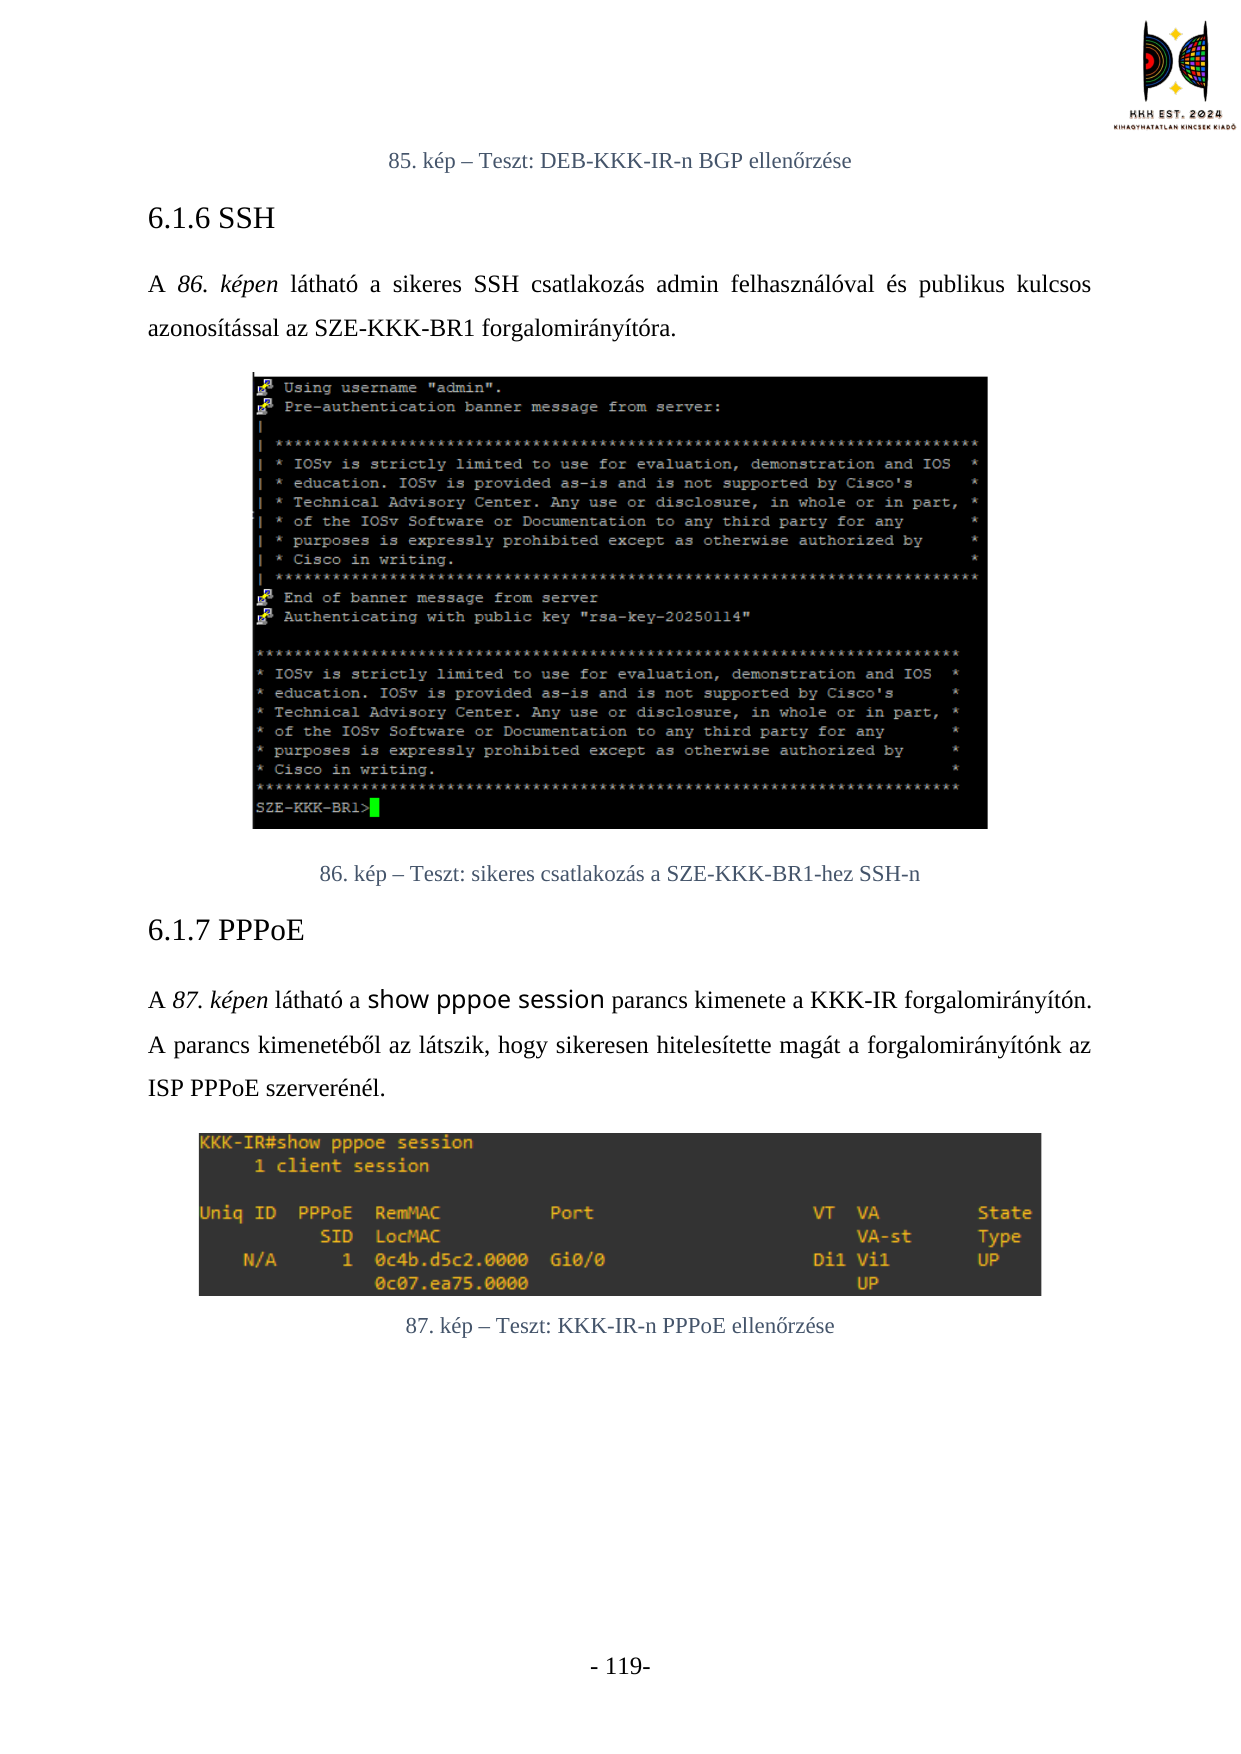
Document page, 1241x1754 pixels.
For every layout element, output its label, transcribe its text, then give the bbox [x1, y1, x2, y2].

text A 87. képen látható a show pppoe session parancs kimenete a KKK-IR forgalomirányítón. A parancs kimenetéből az látszik, hogy sikeresen hitelesítette magát a forgalomirányítónk az ISP PPPoE szerverénél. [148, 982, 1093, 1102]
text 86. kép – Teszt: sikeres csatlakozás a SZE-KKK-BR1-hez SSH-n [148, 860, 1093, 886]
text A 86. képen látható a sikeres SSH csatlakozás admin felhasználóval és publikus kulcsos azonosítással az SZE-KKK-BR1 forgalomirányítóra. [148, 269, 1093, 341]
text 87. kép – Teszt: KKK-IR-n PPPoE ellenőrzése [148, 1312, 1093, 1339]
text 85. kép – Teszt: DEB-KKK-IR-n BGP ellenőrzése [148, 148, 1093, 174]
picture [252, 372, 988, 829]
picture [1105, 9, 1241, 135]
text 6.1.6 SSH [148, 199, 1093, 235]
text 6.1.7 PPPoE [148, 911, 1093, 947]
picture [198, 1133, 1042, 1296]
